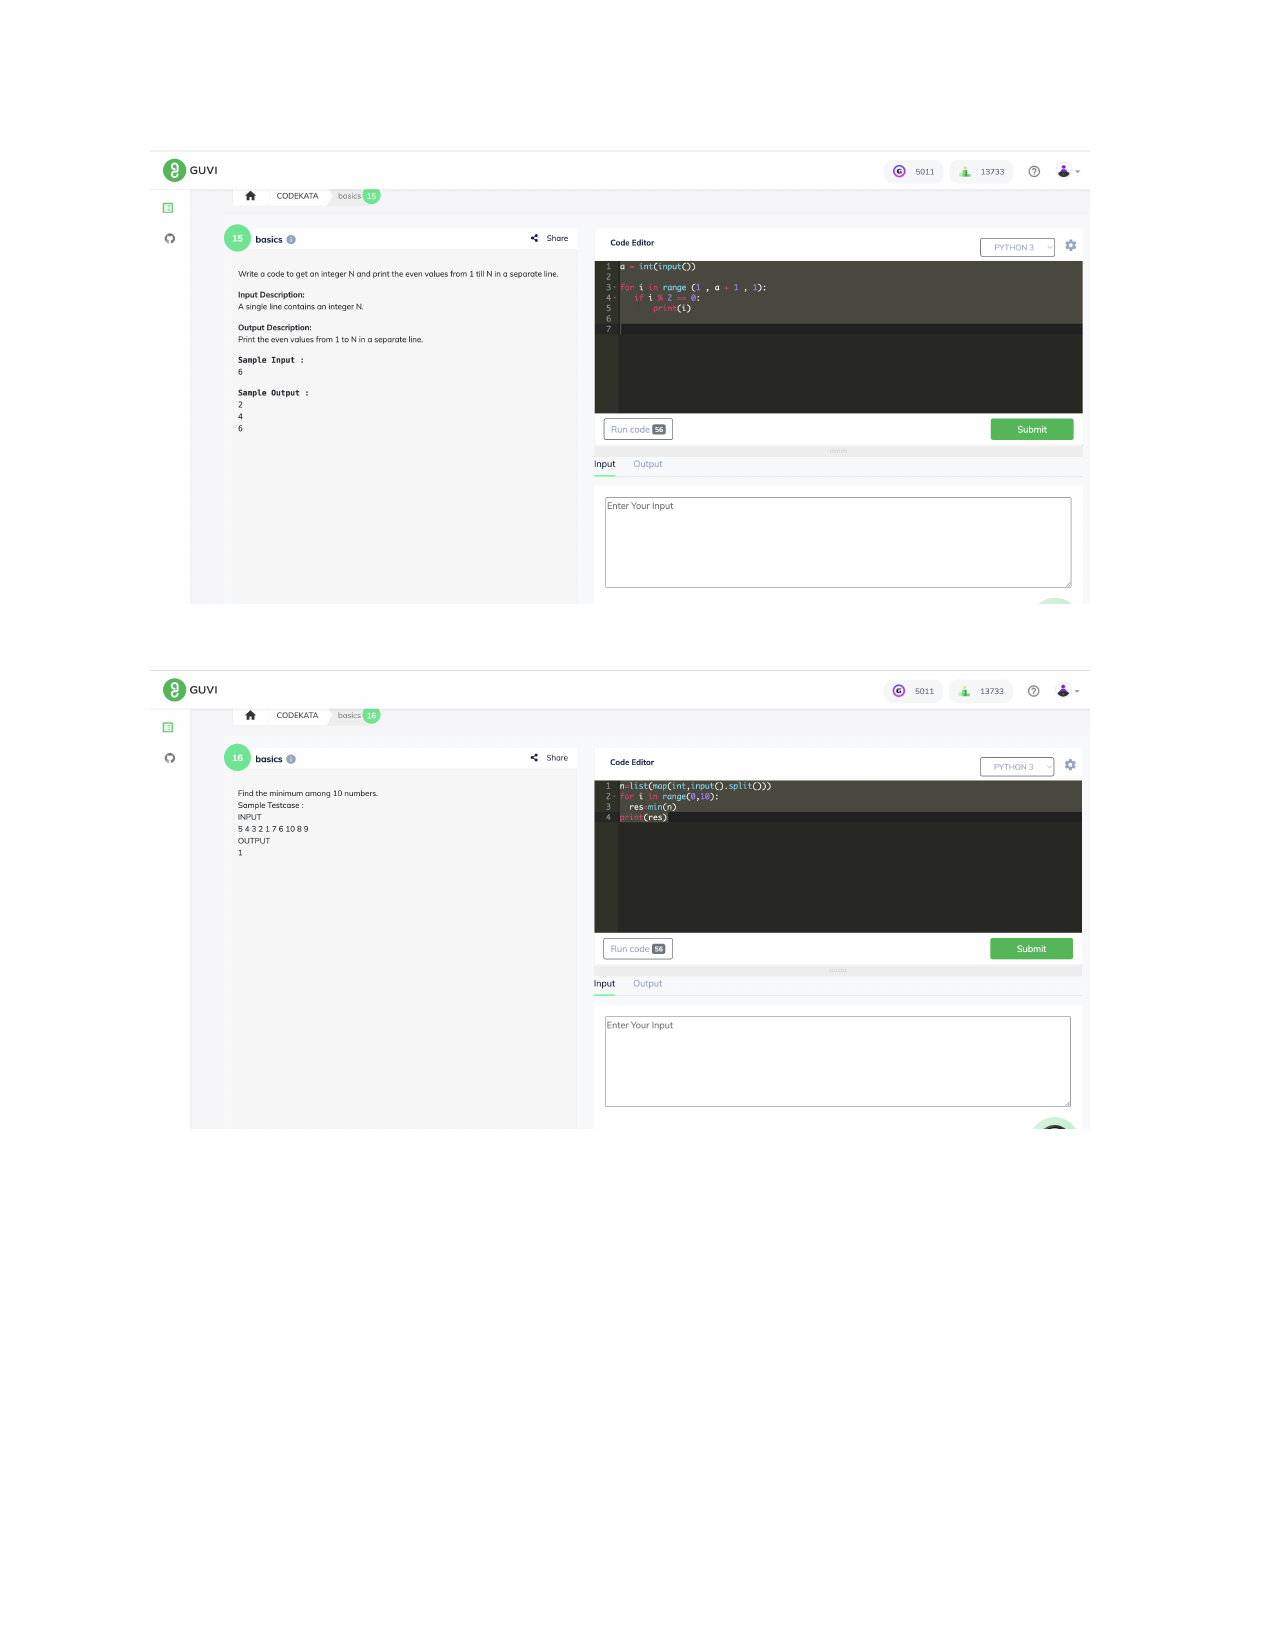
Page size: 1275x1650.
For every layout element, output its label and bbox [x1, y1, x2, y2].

picture [150, 150, 1091, 604]
picture [150, 668, 1091, 1129]
